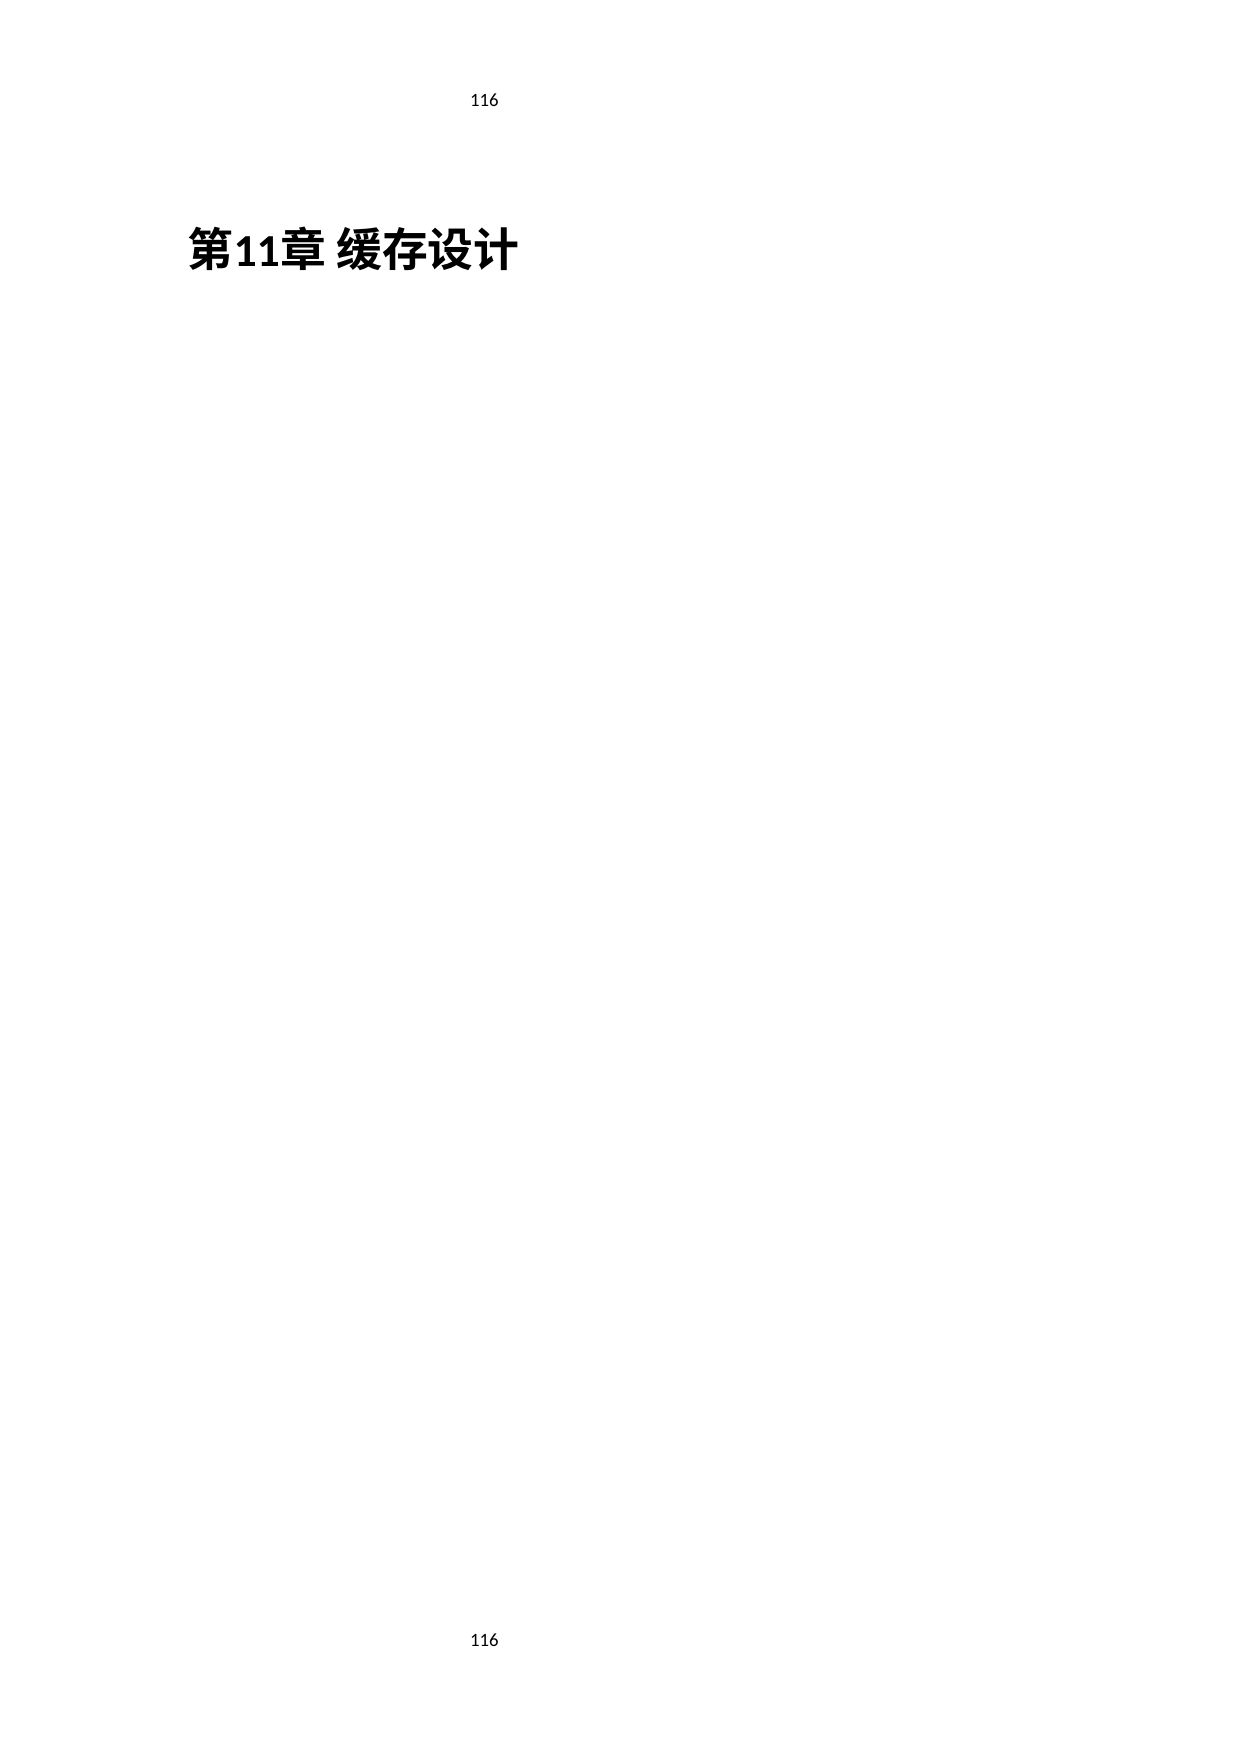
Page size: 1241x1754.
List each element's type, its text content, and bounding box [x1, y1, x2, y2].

subtitle 缓存设计 [187, 197, 1053, 295]
